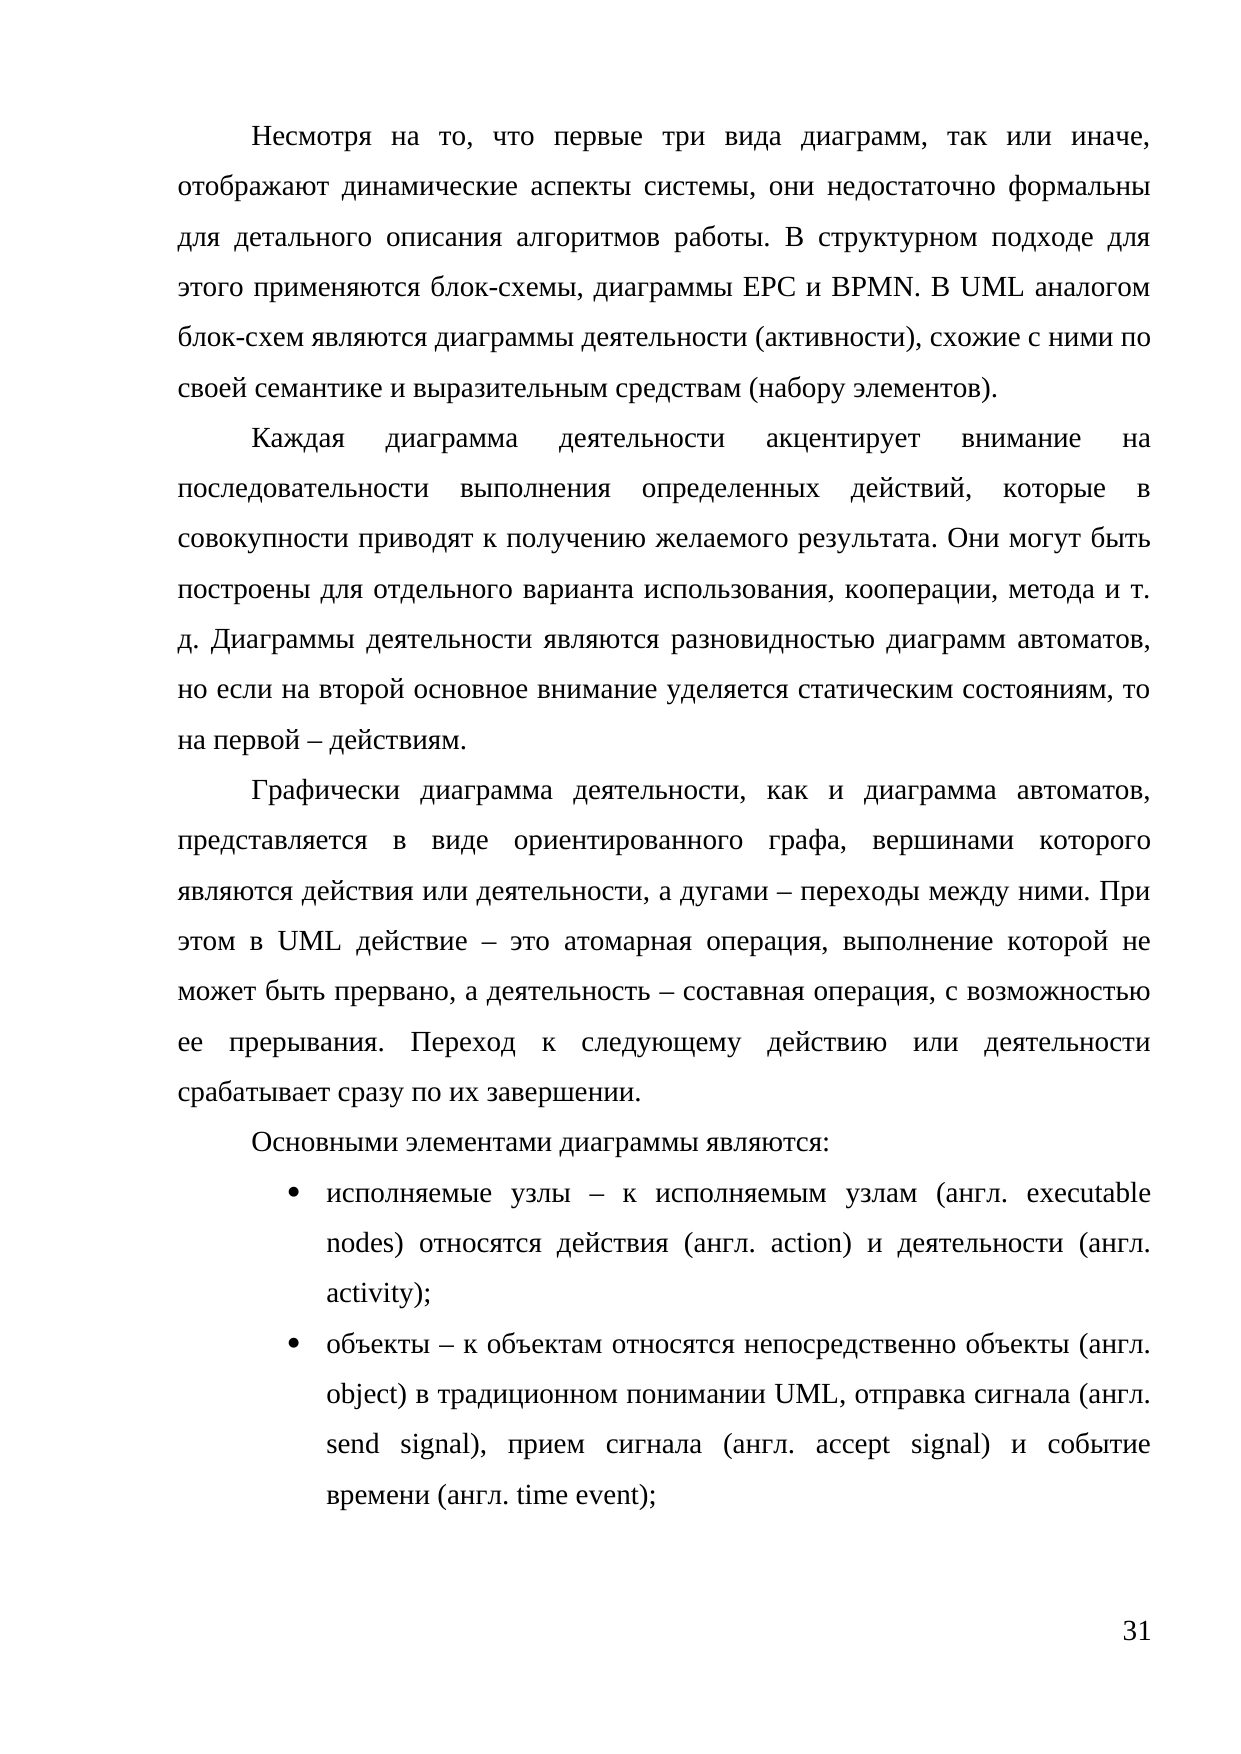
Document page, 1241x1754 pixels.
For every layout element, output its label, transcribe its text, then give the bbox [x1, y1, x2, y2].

text Каждая диаграмма деятельности акцентирует внимание на последовательности выполнения определенных действий, которые в совокупности приводят к получению желаемого результата. Они могут быть построены для отдельного варианта использования, кооперации, метода и т. д. Диаграммы деятельности являются разновидностью диаграмм автоматов, но если на второй основное внимание уделяется статическим состояниям, то на первой – действиям. [177, 420, 1152, 755]
text Несмотря на то, что первые три вида диаграмм, так или иначе, отображают динамические аспекты системы, они недостаточно формальны для детального описания алгоритмов работы. В структурном подходе для этого применяются блок-схемы, диаграммы EPC и BPMN. В UML аналогом блок-схем являются диаграммы деятельности (активности), схожие с ними по своей семантике и выразительным средствам (набору элементов). [177, 118, 1152, 403]
list объекты – к объектам относятся непосредственно объекты (англ. object) в традиционном понимании UML, отправка сигнала (англ. send signal), прием сигнала (англ. accept signal) и событие времени (англ. time event); [288, 1326, 1152, 1510]
text Графически диаграмма деятельности, как и диаграмма автоматов, представляется в виде ориентированного графа, вершинами которого являются действия или деятельности, а дугами – переходы между ними. При этом в UML действие – это атомарная операция, выполнение которой не может быть прервано, а деятельность – составная операция, с возможностью ее прерывания. Переход к следующему действию или деятельности срабатывает сразу по их завершении. [177, 772, 1152, 1108]
list исполняемые узлы – к исполняемым узлам (англ. executable nodes) относятся действия (англ. action) и деятельности (англ. activity); [288, 1175, 1152, 1309]
text Основными элементами диаграммы являются: [177, 1124, 1152, 1158]
